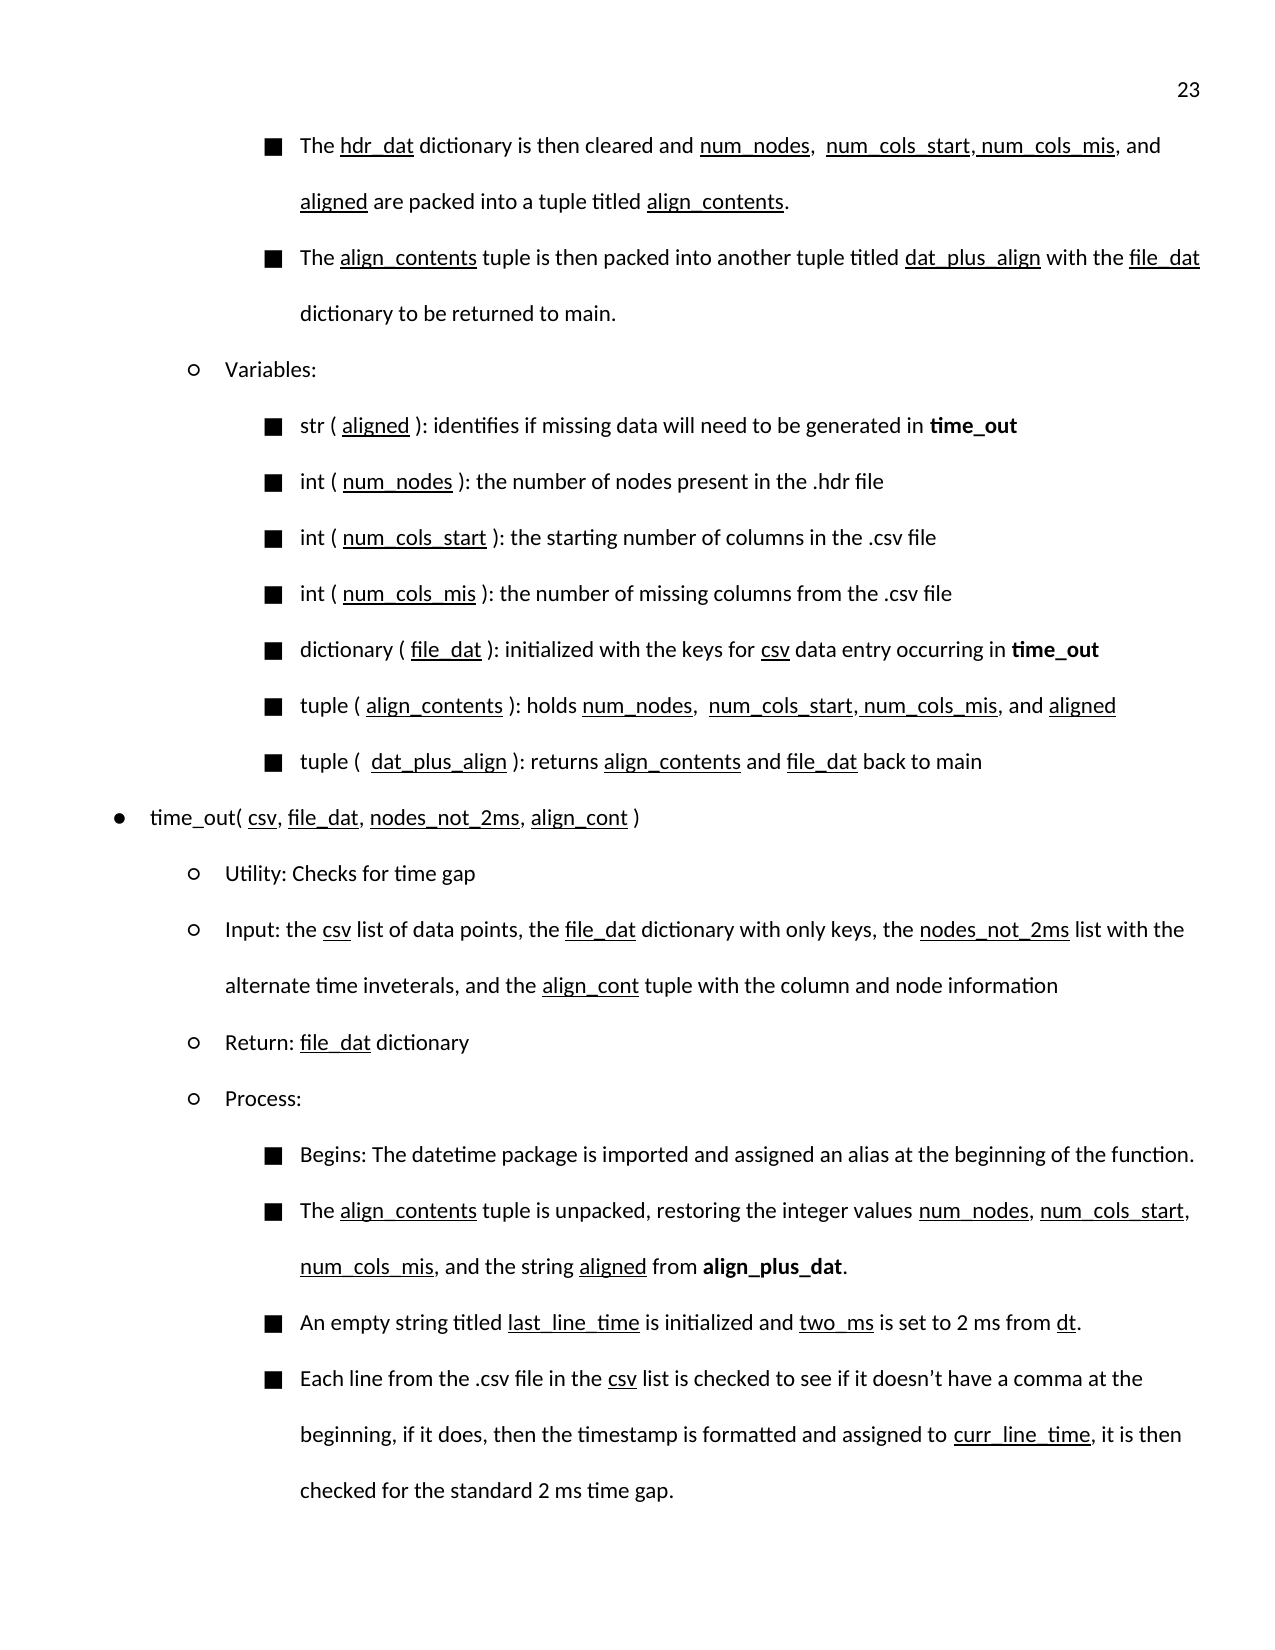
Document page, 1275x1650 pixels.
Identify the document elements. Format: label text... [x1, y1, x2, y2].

list Return: file_dat dictionary [187, 1028, 1200, 1056]
list The align_contents tuple is unpacked, restoring the integer values num_nodes, num_cols_start, num_cols_mis, and the string aligned from align_plus_dat. [262, 1196, 1200, 1280]
list tuple ( align_contents ): holds num_nodes, num_cols_start, num_cols_mis, and aligned [262, 691, 1200, 719]
list str ( aligned ): identifies if missing data will need to be generated in time_out [262, 411, 1200, 439]
list The hdr_dat dictionary is then cleared and num_nodes, num_cols_start, num_cols_mis, and aligned are packed into a tuple titled align_contents. [262, 131, 1200, 215]
list Begins: The datetime package is imported and assigned an alias at the beginning of the function. [262, 1140, 1200, 1168]
list The align_contents tuple is then packed into another tuple titled dat_plus_align with the file_dat dictionary to be returned to main. [262, 243, 1200, 327]
list Input: the csv list of data points, the file_dat dictionary with only keys, the nodes_not_2ms list with the alternate time inveterals, and the align_cont tuple with the column and node information [187, 916, 1200, 1000]
list Variables: [187, 355, 1200, 383]
list An empty string titled last_line_time is initialized and two_ms is set to 2 ms from dt. [262, 1308, 1200, 1336]
list int ( num_cols_start ): the starting number of columns in the .csv file [262, 523, 1200, 551]
list dictionary ( file_dat ): initialized with the keys for csv data entry occurring in time_out [262, 635, 1200, 663]
list Utility: Checks for time gap [187, 859, 1200, 888]
list time_out( csv, file_dat, nodes_not_2ms, align_cont ) [112, 803, 1200, 832]
list Each line from the .csv file in the csv list is checked to see if it doesn’t have a comma at the beginning, if it does, then the timestamp is formatted and assigned to curr_line_time, it is then checked for the standard 2 ms time gap. [262, 1364, 1200, 1504]
list Process: [187, 1084, 1200, 1112]
list int ( num_nodes ): the number of nodes present in the .hdr file [262, 467, 1200, 495]
list tuple ( dat_plus_align ): returns align_contents and file_dat back to main [262, 747, 1200, 776]
list int ( num_cols_mis ): the number of missing columns from the .csv file [262, 579, 1200, 607]
